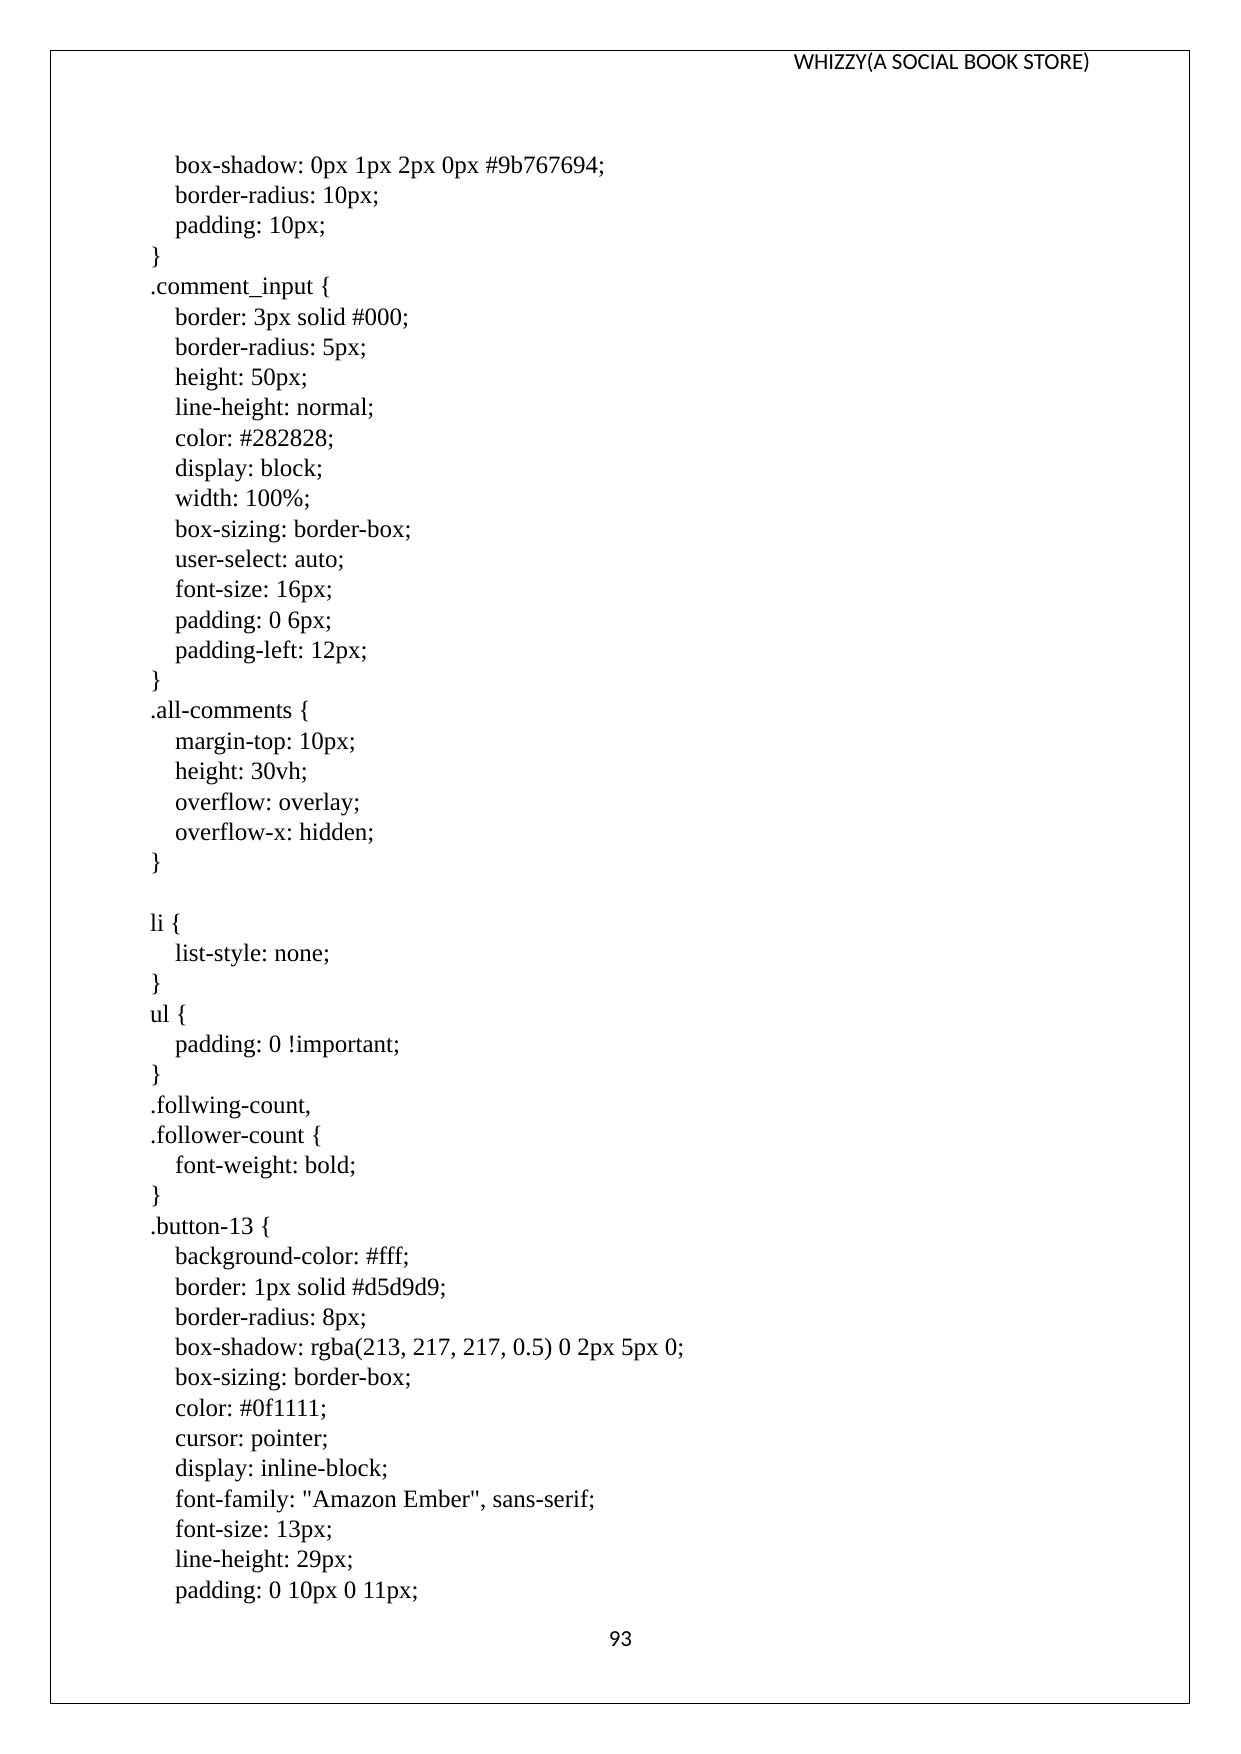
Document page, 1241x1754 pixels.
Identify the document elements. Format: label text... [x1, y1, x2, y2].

text } [150, 968, 1090, 997]
text .button-13 { [150, 1211, 1090, 1240]
text color: #282828; [150, 423, 1090, 452]
text line-height: 29px; [150, 1544, 1090, 1573]
text li { [150, 908, 1090, 937]
text } [150, 1059, 1090, 1088]
text overflow: overlay; [150, 787, 1090, 815]
text padding: 10px; [150, 211, 1090, 239]
text box-shadow: rgba(213, 217, 217, 0.5) 0 2px 5px 0; [150, 1332, 1090, 1361]
text } [150, 665, 1090, 694]
text padding: 0 6px; [150, 605, 1090, 633]
text padding: 0 10px 0 11px; [150, 1575, 1090, 1603]
text padding-left: 12px; [150, 635, 1090, 664]
text .follwing-count, [150, 1090, 1090, 1118]
text font-family: "Amazon Ember", sans-serif; [150, 1484, 1090, 1512]
text border-radius: 10px; [150, 180, 1090, 209]
text font-size: 16px; [150, 574, 1090, 603]
text cursor: pointer; [150, 1423, 1090, 1452]
text width: 100%; [150, 483, 1090, 512]
text border: 3px solid #000; [150, 302, 1090, 330]
text .follower-count { [150, 1120, 1090, 1149]
text line-height: normal; [150, 392, 1090, 421]
text .comment_input { [150, 271, 1090, 300]
text height: 50px; [150, 362, 1090, 391]
text display: inline-block; [150, 1453, 1090, 1482]
text border-radius: 5px; [150, 332, 1090, 361]
text ul { [150, 999, 1090, 1027]
text overflow-x: hidden; [150, 817, 1090, 846]
text font-size: 13px; [150, 1514, 1090, 1543]
text .all-comments { [150, 696, 1090, 724]
text } [150, 1181, 1090, 1209]
text border-radius: 8px; [150, 1302, 1090, 1331]
text font-weight: bold; [150, 1150, 1090, 1179]
text box-sizing: border-box; [150, 1362, 1090, 1391]
text border: 1px solid #d5d9d9; [150, 1272, 1090, 1300]
text background-color: #fff; [150, 1241, 1090, 1270]
text box-shadow: 0px 1px 2px 0px #9b767694; [150, 150, 1090, 179]
text user-select: auto; [150, 544, 1090, 573]
text padding: 0 !important; [150, 1029, 1090, 1058]
text height: 30vh; [150, 756, 1090, 785]
text box-sizing: border-box; [150, 514, 1090, 542]
text display: block; [150, 453, 1090, 482]
text list-style: none; [150, 938, 1090, 967]
text } [150, 847, 1090, 876]
text color: #0f1111; [150, 1393, 1090, 1422]
text } [150, 241, 1090, 270]
text margin-top: 10px; [150, 726, 1090, 755]
